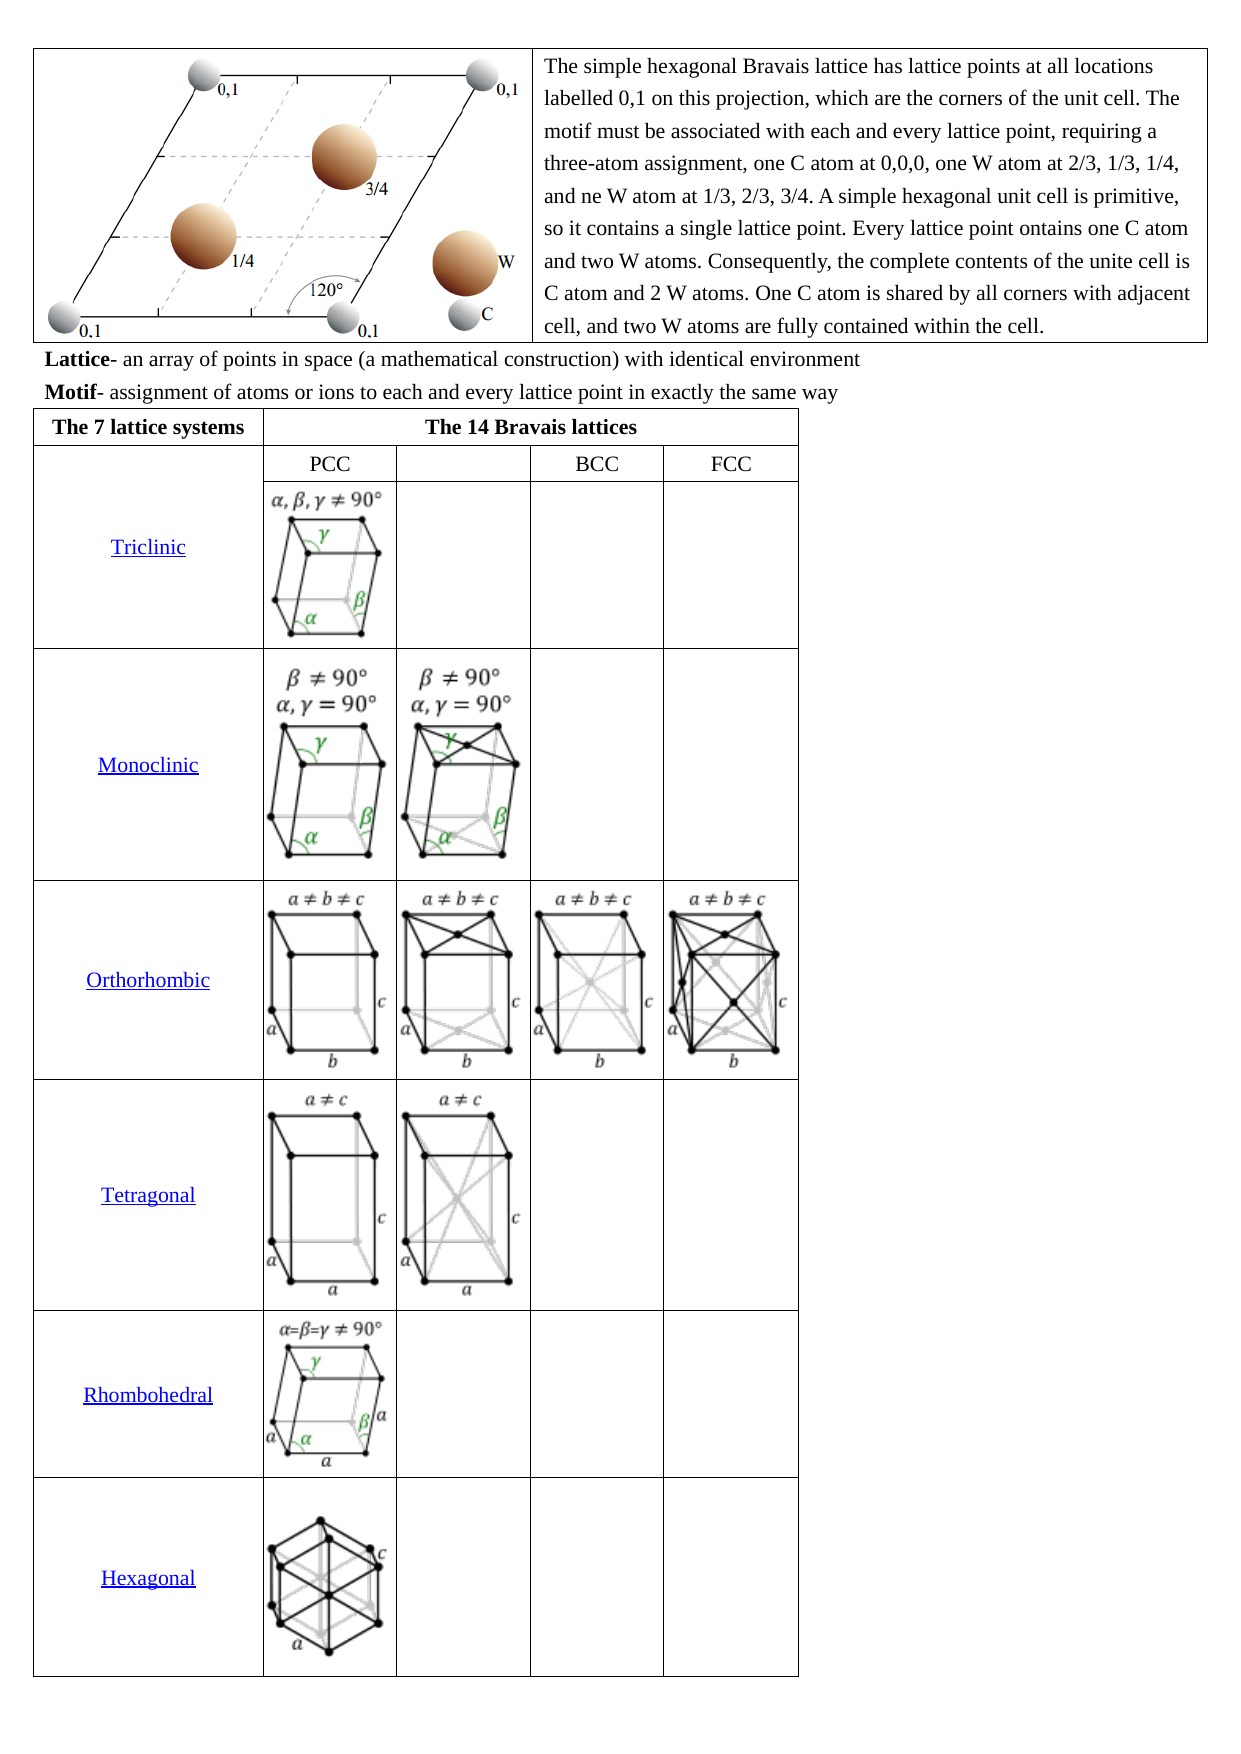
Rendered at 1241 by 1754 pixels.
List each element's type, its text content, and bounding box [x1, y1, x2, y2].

table_cell [397, 649, 530, 879]
table_cell [264, 881, 396, 1079]
picture [398, 1091, 524, 1299]
text Motif- assignment of atoms or ions to each and every lattice point in exactly the same way [44, 375, 1196, 408]
table_cell [664, 482, 798, 648]
picture [398, 666, 524, 862]
picture [264, 490, 390, 640]
table_cell [397, 1080, 530, 1310]
table_cell [397, 482, 530, 648]
table_cell Triclinic [34, 446, 263, 648]
table_cell [531, 649, 663, 879]
table_cell Orthorhombic [34, 881, 263, 1079]
table_cell FCC [664, 446, 798, 481]
table_cell [397, 446, 530, 481]
table_cell PCC [264, 446, 396, 481]
table_cell [531, 881, 663, 1079]
table_cell [34, 49, 532, 342]
table_cell [264, 482, 396, 648]
table_cell [664, 1080, 798, 1310]
table_cell [531, 1080, 663, 1310]
picture [264, 1319, 390, 1470]
table_cell Rhombohedral [34, 1311, 263, 1477]
table_cell [264, 1080, 396, 1310]
table_cell Tetragonal [34, 1080, 263, 1310]
table_cell The simple hexagonal Bravais lattice has lattice points at all locations labelled 0,1 on this projection, which are the corners of the unit cell. The motif must be associated with each and every lattice point, requiring a three-atom assignment, one C atom at 0,0,0, one W atom at 2/3, 1/3, 1/4, and ne W atom at 1/3, 2/3, 3/4. A simple hexagonal unit cell is primitive, so it contains a single lattice point. Every lattice point ontains one C atom and two W atoms. Consequently, the complete contents of the unite cell is C atom and 2 W atoms. One C atom is shared by all corners with adjacent cell, and two W atoms are fully contained within the cell. [533, 49, 1207, 342]
table_cell [397, 881, 530, 1079]
table_cell [264, 1478, 396, 1676]
table_cell [664, 881, 798, 1079]
table_header The 14 Bravais lattices [264, 409, 798, 444]
picture [264, 888, 390, 1071]
table_cell [664, 1478, 798, 1676]
picture [264, 666, 390, 862]
table_cell Monoclinic [34, 649, 263, 879]
table_cell [531, 1311, 663, 1477]
picture [264, 1091, 390, 1299]
table_cell [397, 1478, 530, 1676]
table_cell [531, 482, 663, 648]
picture [531, 888, 657, 1071]
table_cell [264, 649, 396, 879]
table_header The 7 lattice systems [34, 409, 263, 444]
table_cell BCC [531, 446, 663, 481]
table_cell [531, 1478, 663, 1676]
picture [398, 888, 524, 1071]
text Lattice- an array of points in space (a mathematical construction) with identical environment [44, 343, 1196, 375]
table_cell [664, 649, 798, 879]
table_cell Hexagonal [34, 1478, 263, 1676]
picture [665, 888, 791, 1071]
table_cell [397, 1311, 530, 1477]
picture [264, 1493, 390, 1661]
table_cell [664, 1311, 798, 1477]
table_cell [264, 1311, 396, 1477]
picture [44, 53, 522, 338]
